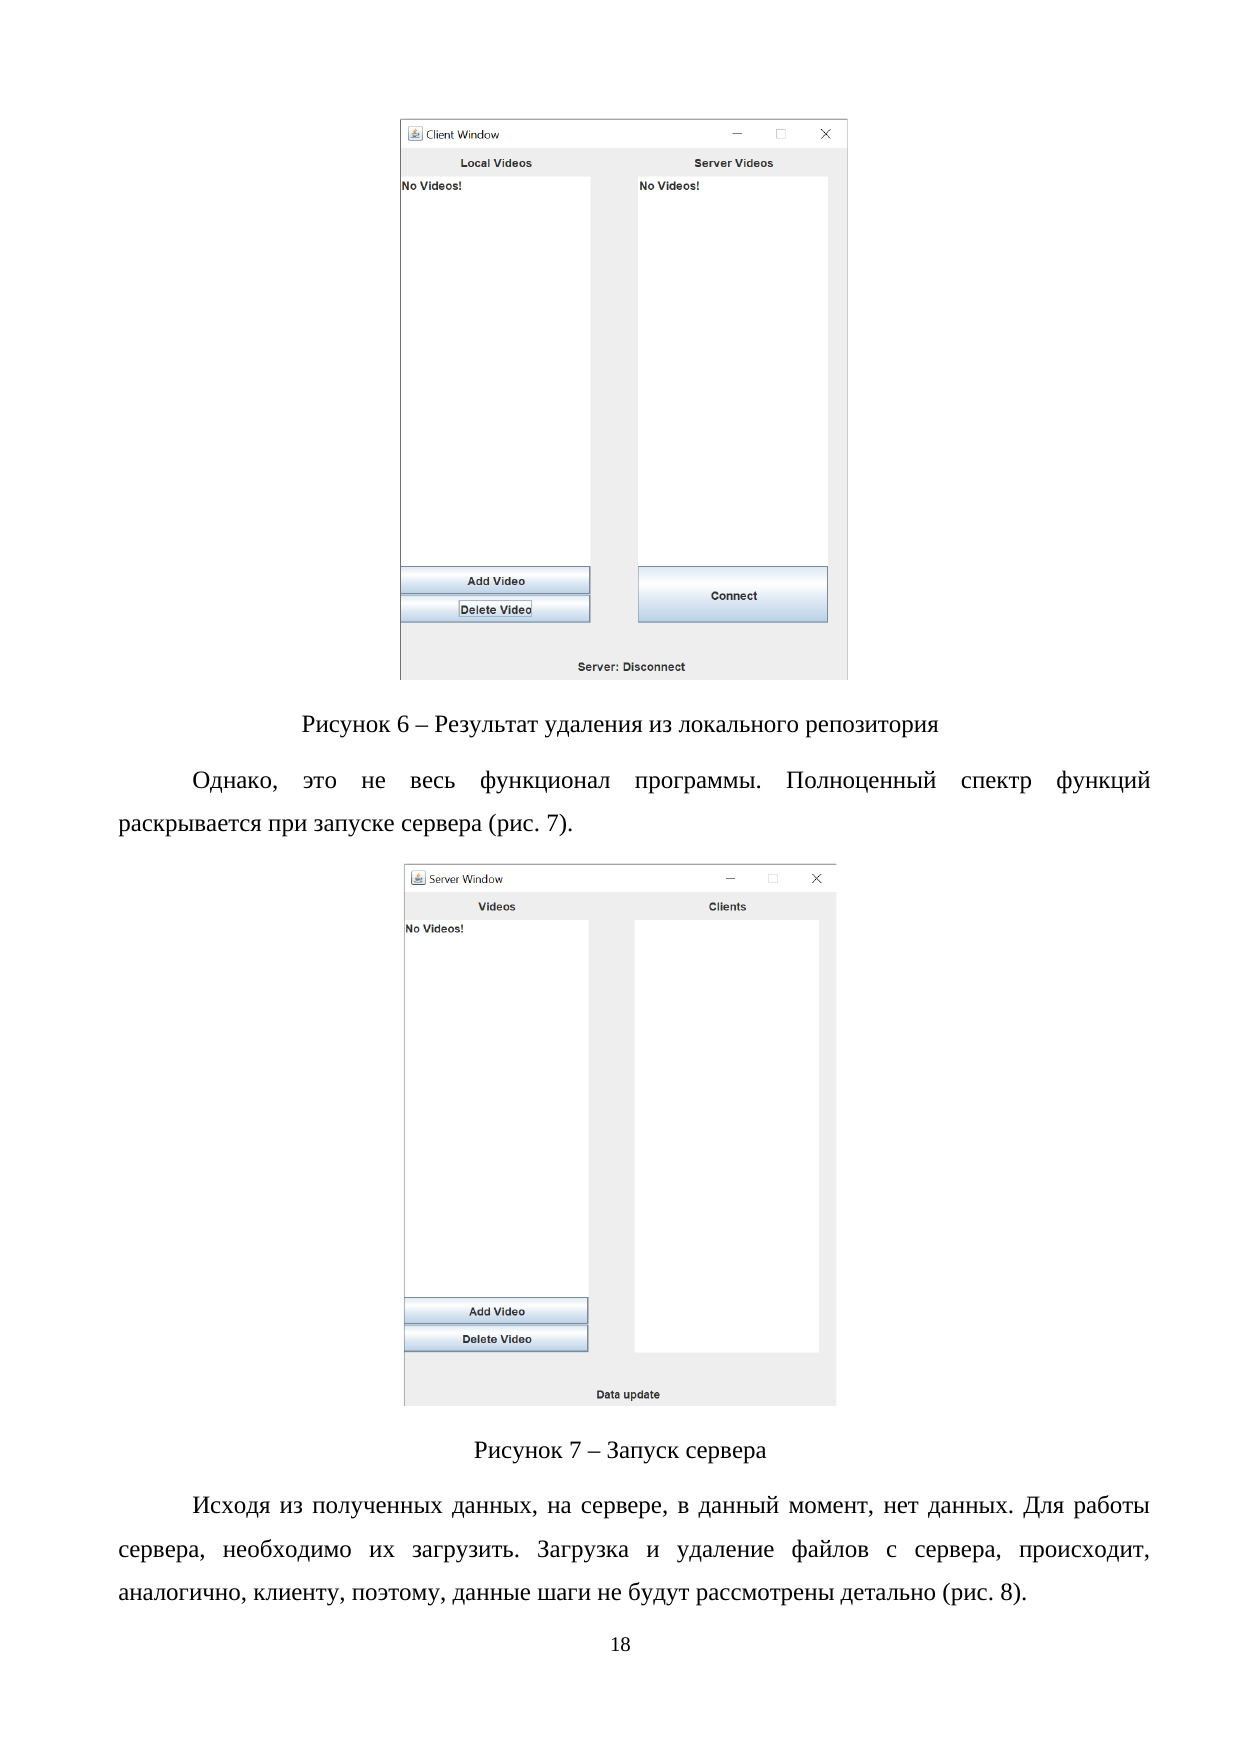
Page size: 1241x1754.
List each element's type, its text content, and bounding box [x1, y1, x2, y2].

picture [400, 118, 848, 680]
text Однако, это не весь функционал программы. Полноценный спектр функций раскрывается при запуске сервера (рис. 7). [118, 765, 1152, 837]
text Рисунок 6 – Результат удаления из локального репозитория [118, 709, 1122, 738]
text Исходя из полученных данных, на сервере, в данный момент, нет данных. Для работы сервера, необходимо их загрузить. Загрузка и удаление файлов с сервера, происходит, аналогично, клиенту, поэтому, данные шаги не будут рассмотрены детально (рис. 8). [118, 1491, 1152, 1606]
text Рисунок 7 – Запуск сервера [118, 1435, 1122, 1464]
picture [403, 863, 837, 1406]
